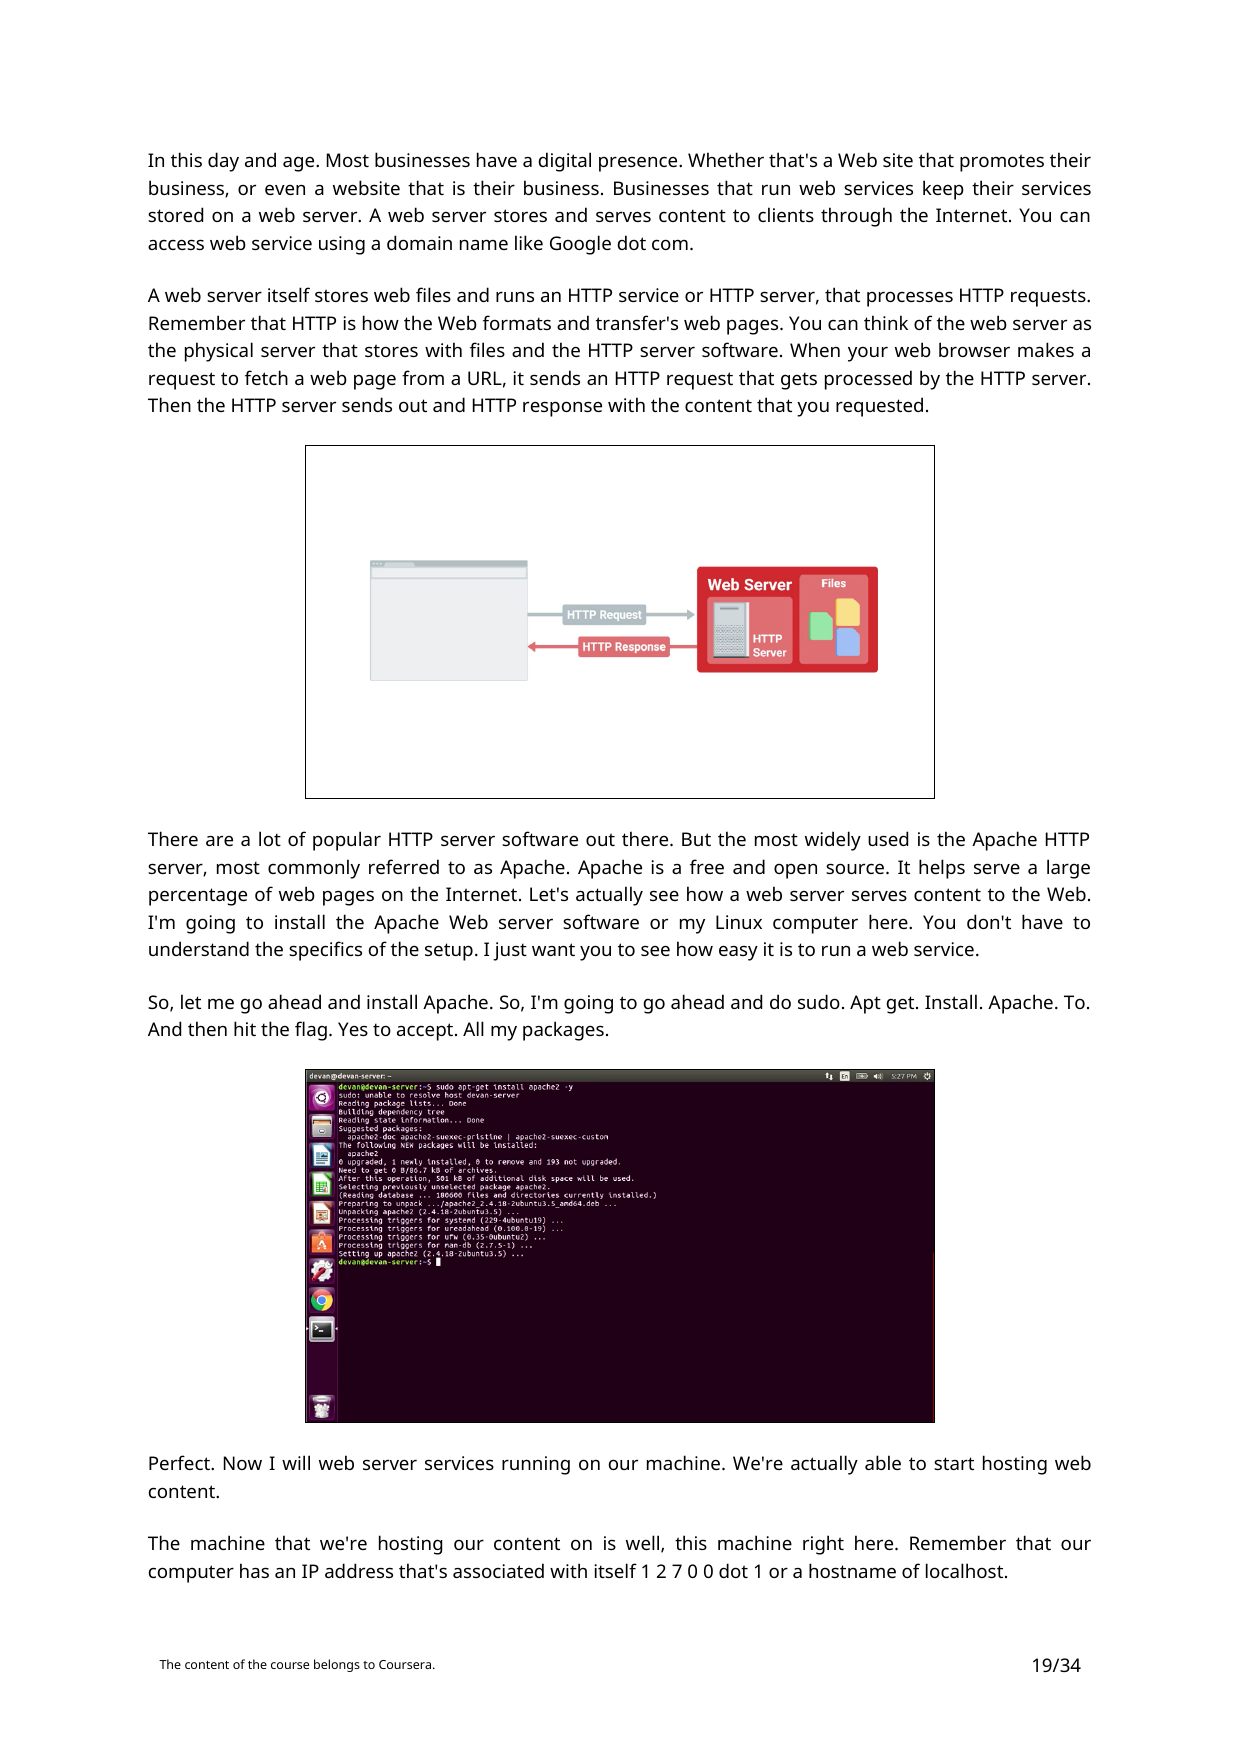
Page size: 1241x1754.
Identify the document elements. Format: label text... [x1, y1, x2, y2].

picture [306, 446, 934, 798]
text There are a lot of popular HTTP server software out there. But the most widely used is the Apache HTTP server, most commonly referred to as Apache. Apache is a free and open source. It helps serve a large percentage of web pages on the Internet. Let's actually see how a web server serves content to the Web. I'm going to install the Apache Web server software or my Linux computer here. You don't have to understand the specifics of the setup. I just want you to see how easy it is to run a web service. [148, 827, 1093, 962]
picture [306, 1070, 934, 1422]
text In this day and age. Most businesses have a digital presence. Whether that's a Web site that promotes their business, or even a website that is their business. Businesses that run web services keep their services stored on a web server. A web server stores and serves content to clients through the Internet. You can access web service using a domain name like Google dot com. [148, 148, 1093, 256]
text A web server itself stores web files and runs an HTTP service or HTTP server, that processes HTTP requests. Remember that HTTP is how the Web formats and transfer's web pages. You can think of the web server as the physical server that stores with files and the HTTP server software. When your web browser makes a request to fetch a web page from a URL, it sends an HTTP request that gets processed by the HTTP server. Then the HTTP server sends out and HTTP response with the content that you requested. [148, 283, 1093, 418]
text The machine that we're hosting our content on is well, this machine right here. Remember that our computer has an IP address that's associated with itself 1 2 7 0 0 dot 1 or a hostname of localhost. [148, 1531, 1093, 1583]
text So, let me go ahead and install Apache. So, I'm going to go ahead and do sudo. Apt get. Install. Apache. To. And then hit the flag. Yes to accept. All my packages. [148, 989, 1093, 1042]
text Perfect. Now I will web server services running on our machine. We're actually able to start hosting web content. [148, 1451, 1093, 1503]
